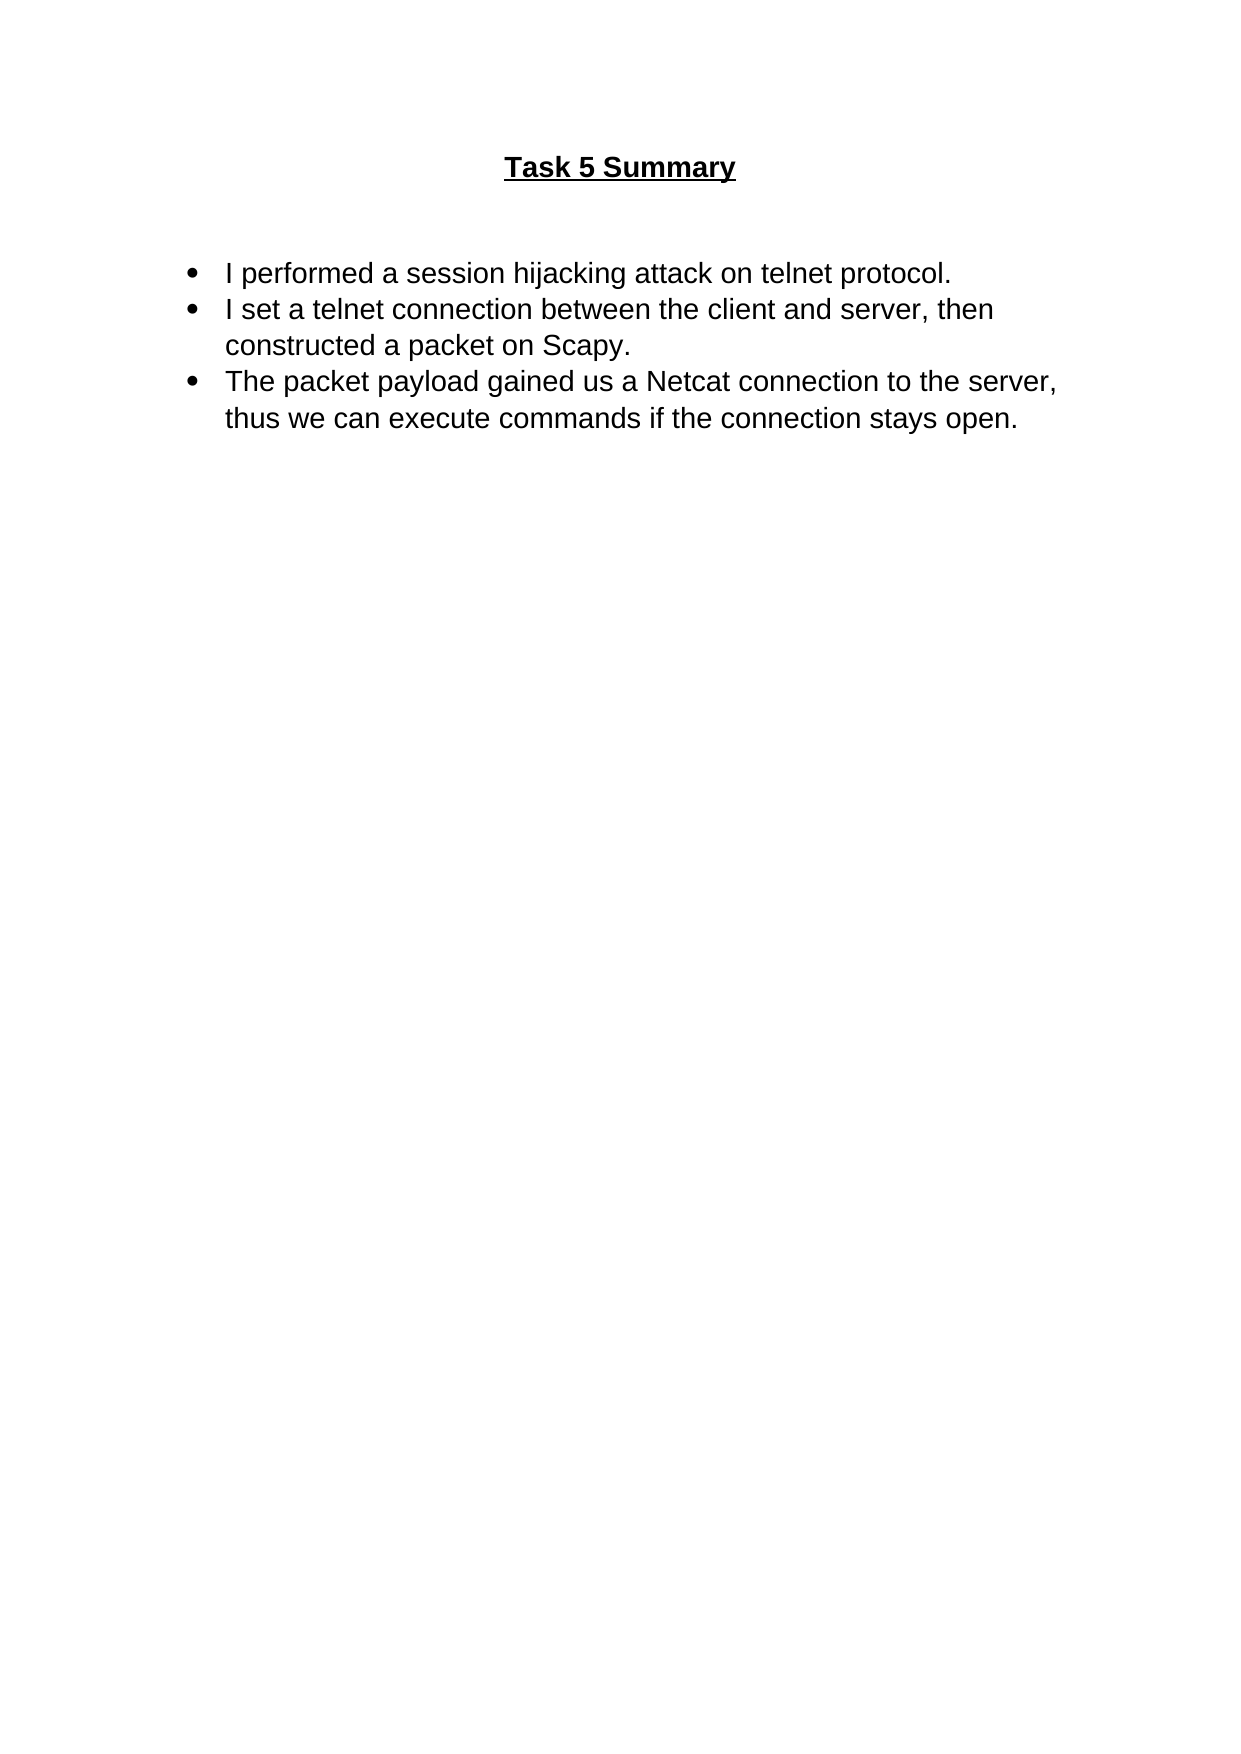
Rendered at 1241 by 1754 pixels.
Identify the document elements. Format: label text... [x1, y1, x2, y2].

list I set a telnet connection between the client and server, then constructed a packet on Scapy. [187, 292, 1090, 362]
text Task 5 Summary [150, 150, 1090, 183]
list I performed a session hijacking attack on telnet protocol. [187, 256, 1090, 289]
list The packet payload gained us a Netcat connection to the server, thus we can execute commands if the connection stays open. [187, 364, 1090, 434]
